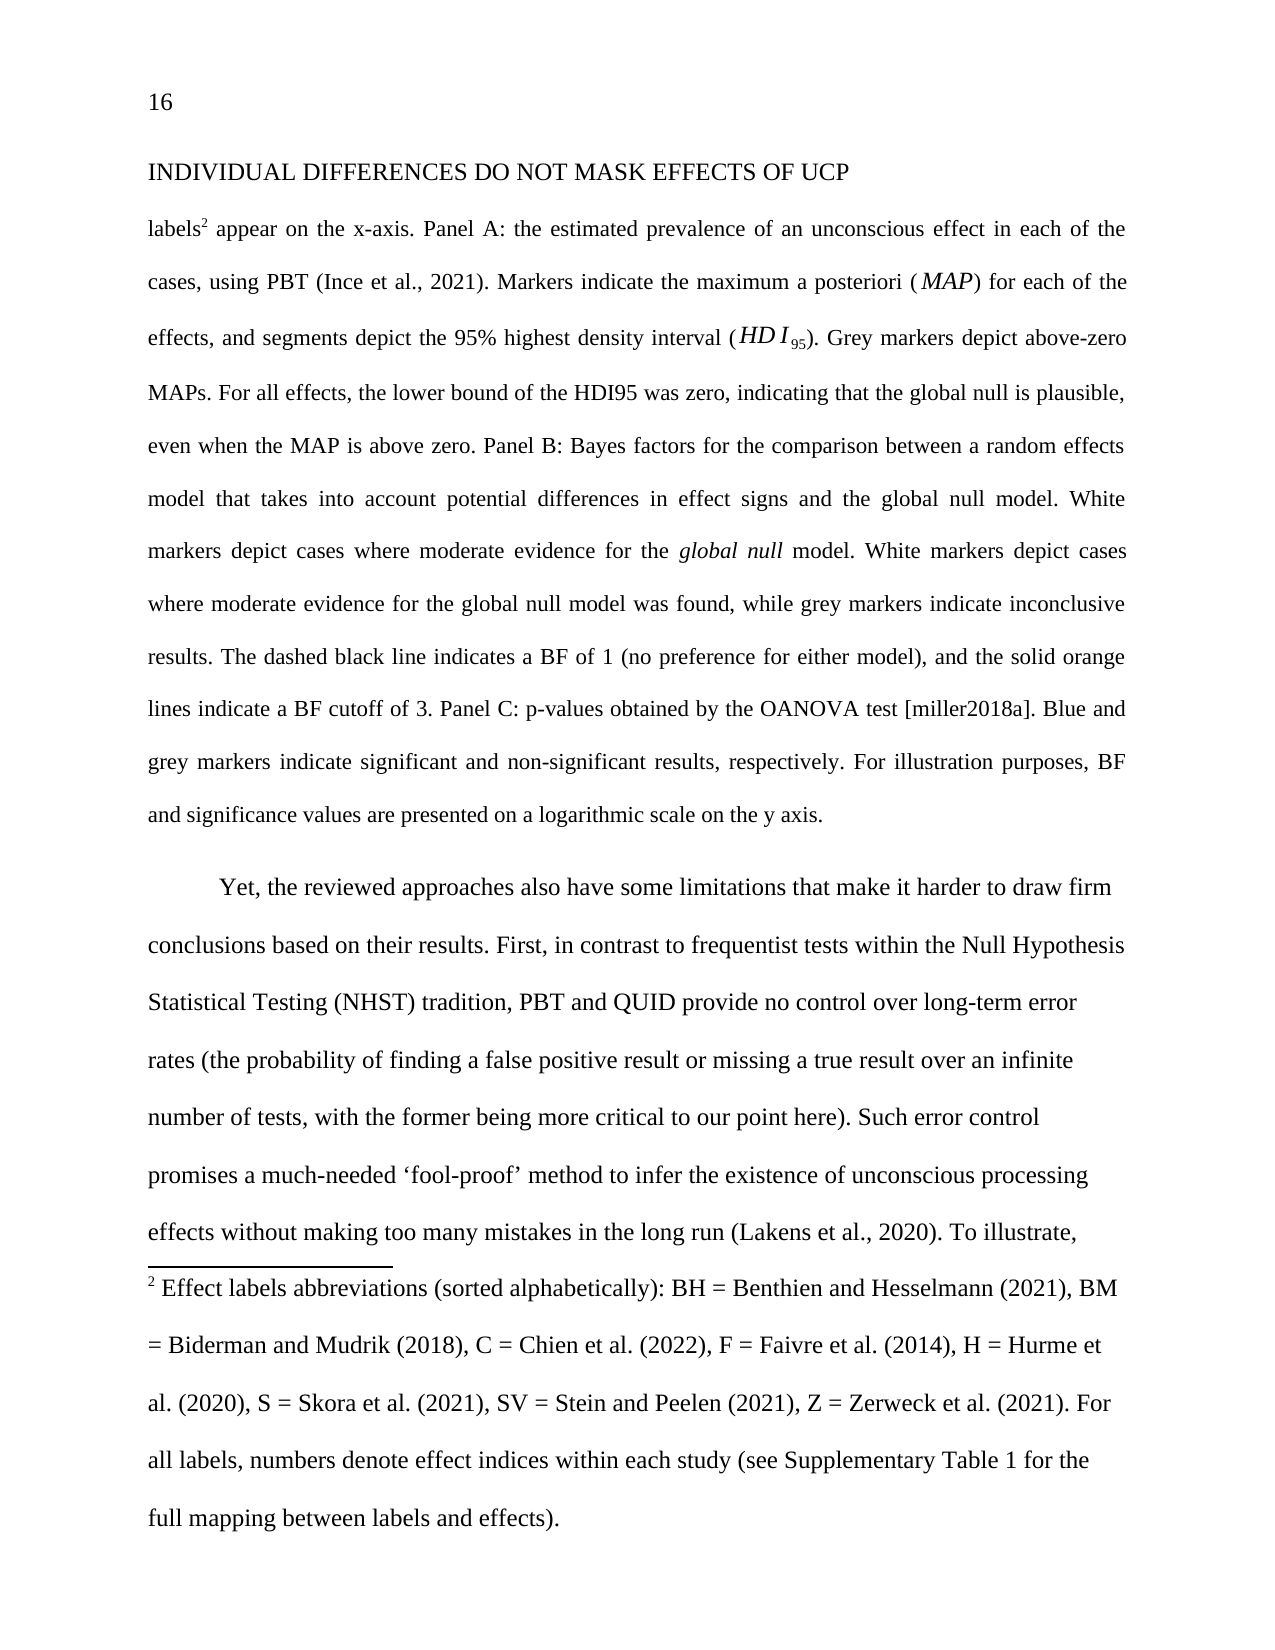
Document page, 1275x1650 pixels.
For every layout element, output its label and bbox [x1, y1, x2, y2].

text [148, 872, 1127, 1246]
text [148, 215, 1127, 827]
